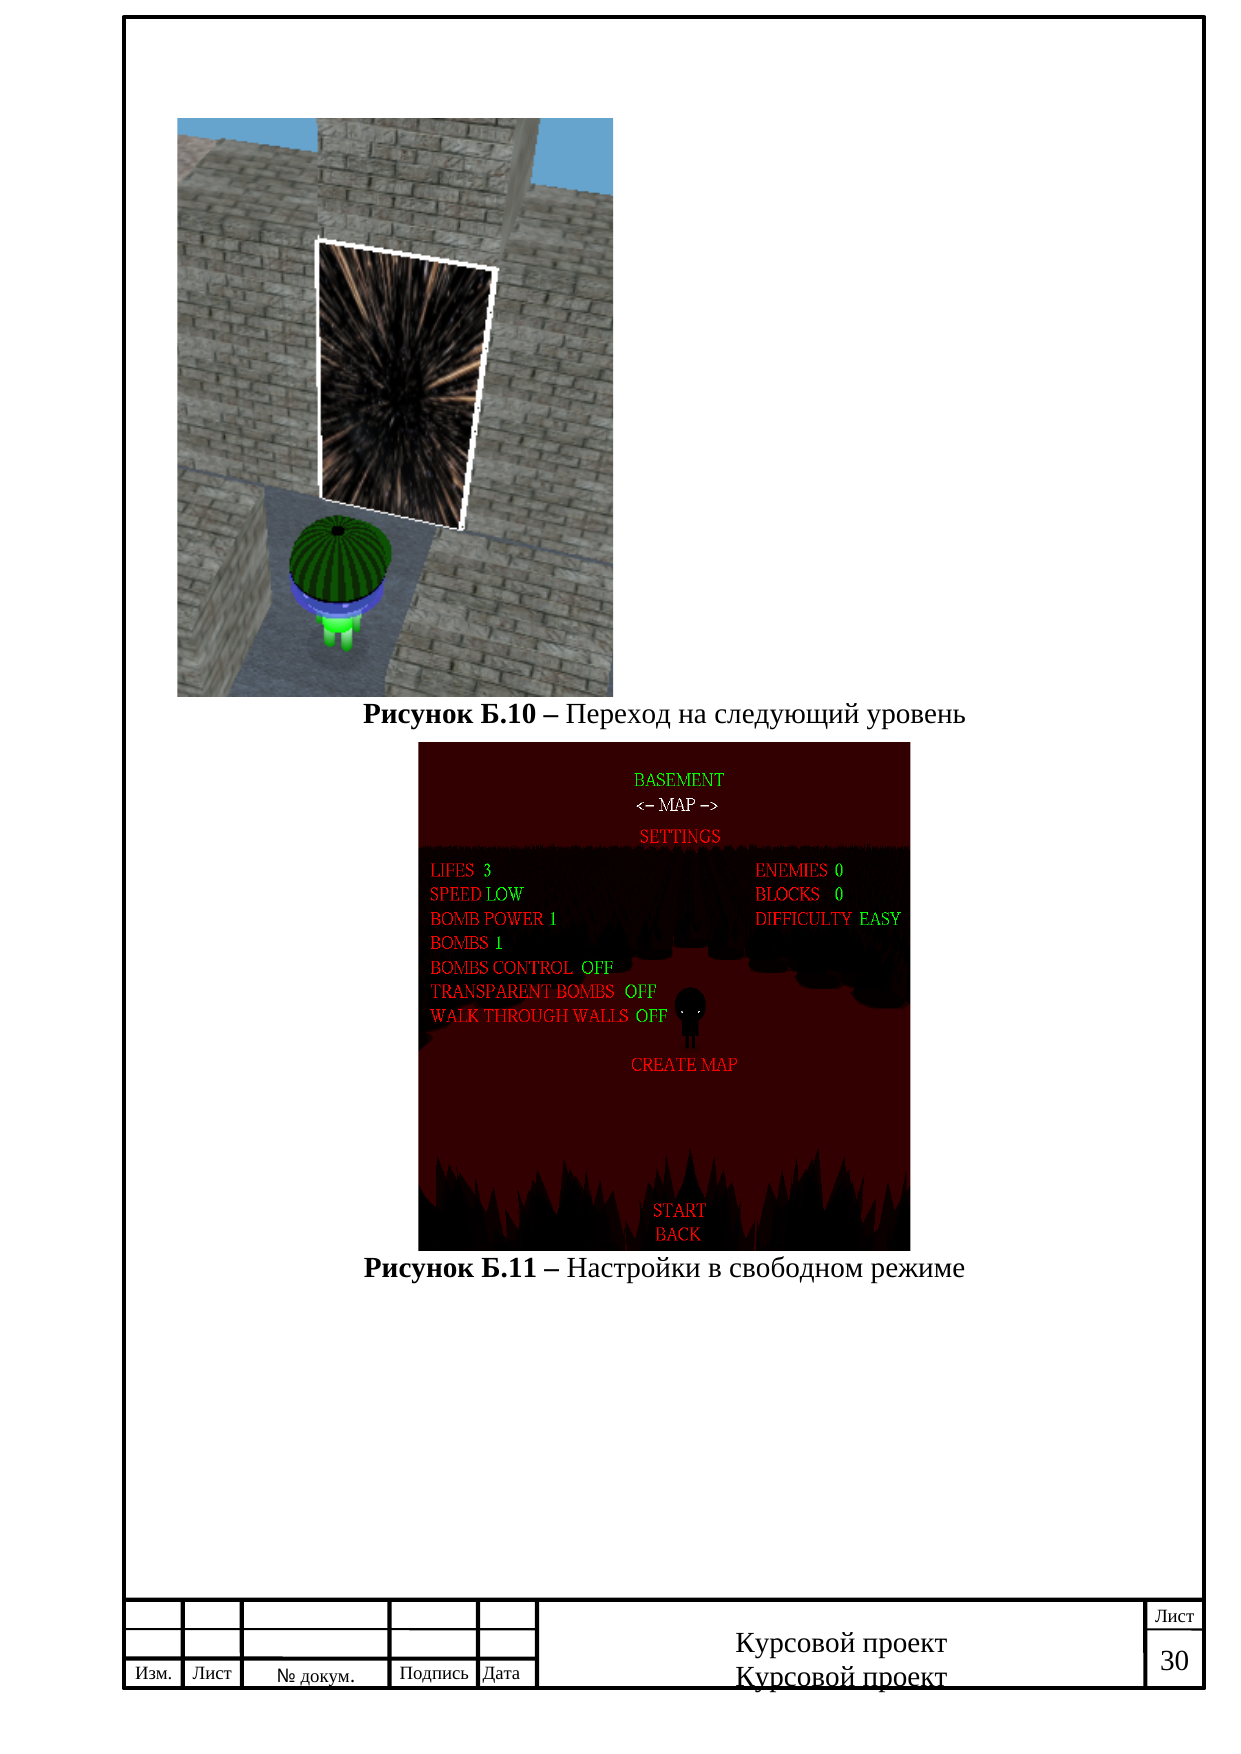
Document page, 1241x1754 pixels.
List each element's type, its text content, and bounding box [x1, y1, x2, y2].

picture [177, 118, 614, 697]
text Рисунок Б.11 – Настройки в свободном режиме [177, 1250, 1152, 1284]
text Рисунок Б.10 – Переход на следующий уровень [177, 696, 1152, 730]
picture [418, 742, 911, 1251]
